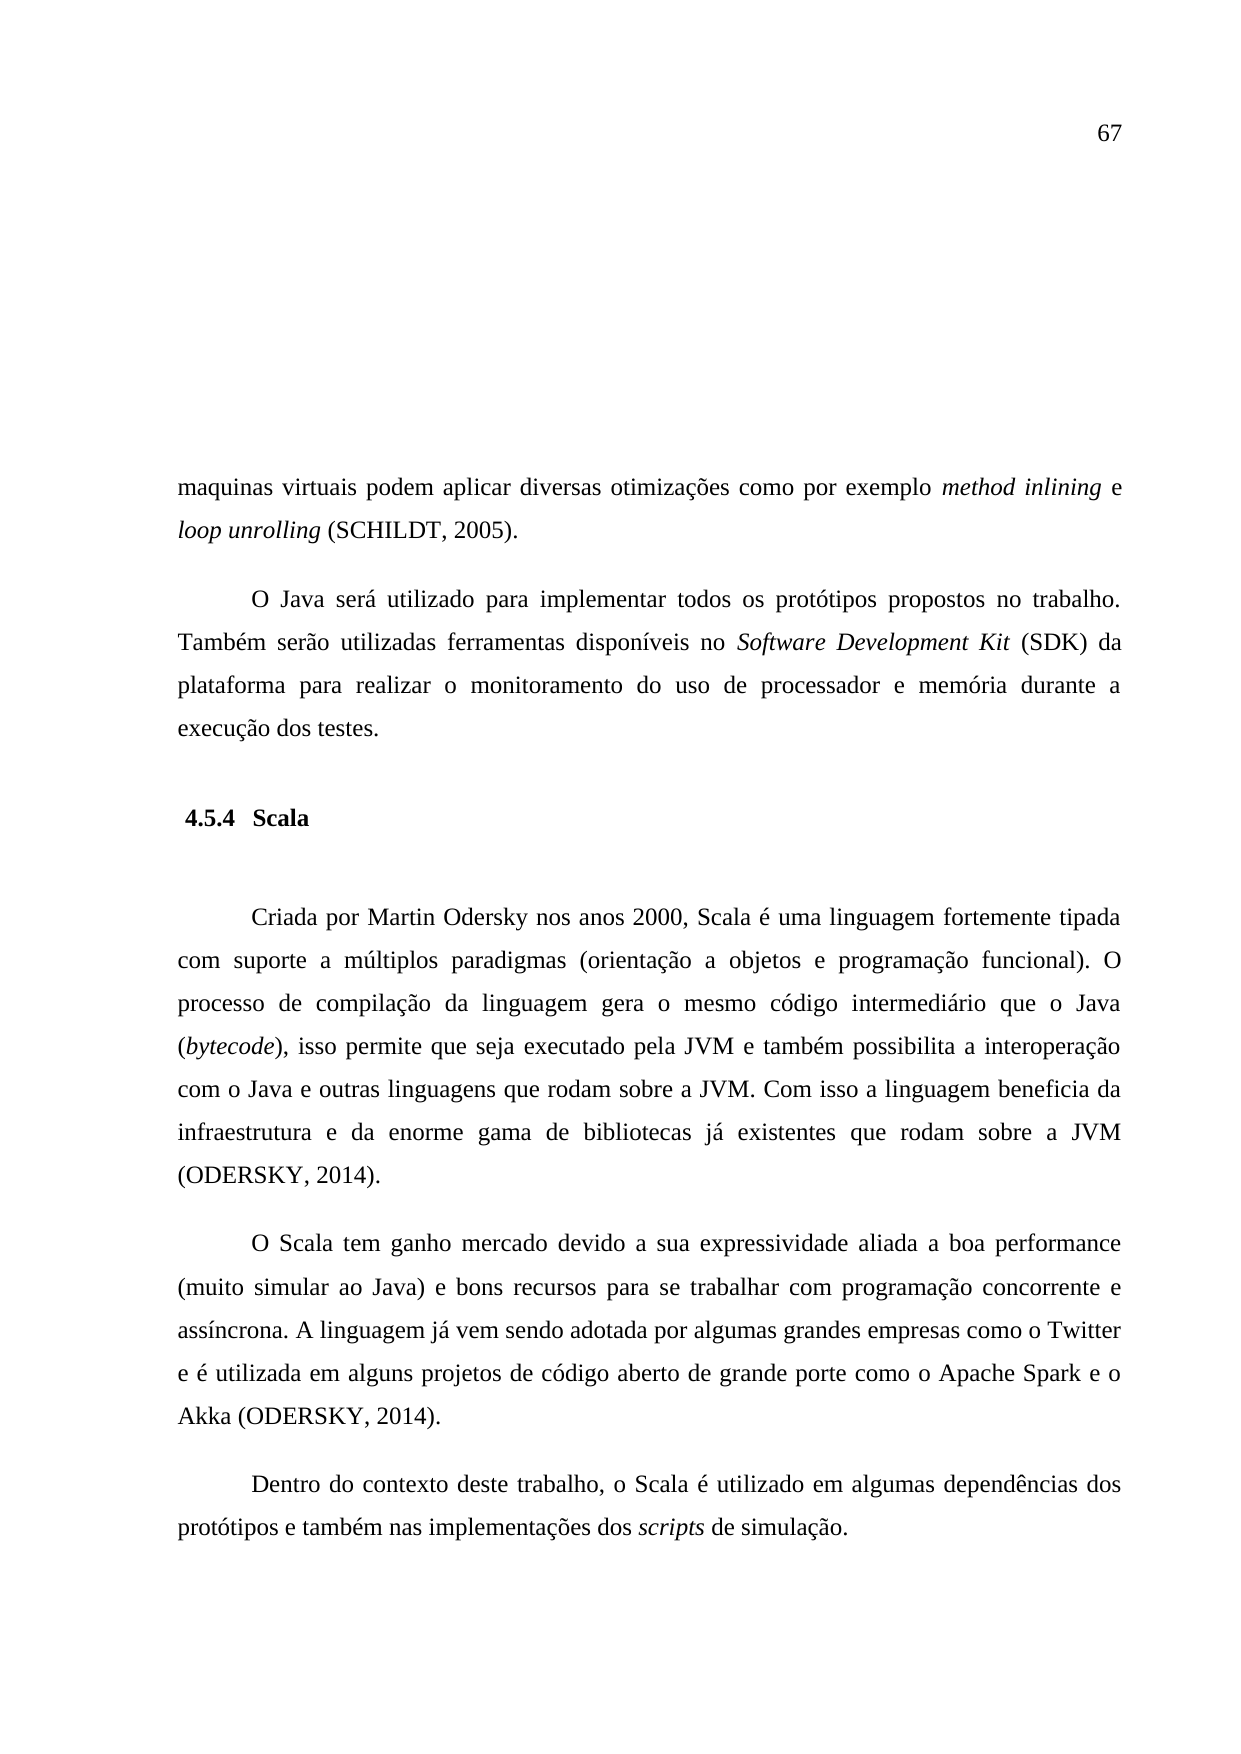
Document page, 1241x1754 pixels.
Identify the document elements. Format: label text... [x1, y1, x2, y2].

text Dentro do contexto deste trabalho, o Scala é utilizado em algumas dependências dos protótipos e também nas implementações dos scripts de simulação. [177, 1469, 1122, 1541]
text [177, 472, 1122, 544]
text Criada por Martin Odersky nos anos 2000, Scala é uma linguagem fortemente tipada com suporte a múltiplos paradigmas (orientação a objetos e programação funcional). O processo de compilação da linguagem gera o mesmo código intermediário que o Java (bytecode), isso permite que seja executado pela JVM e também possibilita a interoperação com o Java e outras linguagens que rodam sobre a JVM. Com isso a linguagem beneficia da infraestrutura e da enorme gama de bibliotecas já existentes que rodam sobre a JVM . [177, 902, 1122, 1189]
text O Scala tem ganho mercado devido a sua expressividade aliada a boa performance (muito simular ao Java) e bons recursos para se trabalhar com programação concorrente e assíncrona. A linguagem já vem sendo adotada por algumas grandes empresas como o Twitter e é utilizada em alguns projetos de código aberto de grande porte como o Apache Spark e o Akka . [177, 1228, 1122, 1430]
text O Java será utilizado para implementar todos os protótipos propostos no trabalho. Também serão utilizadas ferramentas disponíveis no Software Development Kit (SDK) da plataforma para realizar o monitoramento do uso de processador e memória durante a execução dos testes. [177, 584, 1122, 742]
text Scala [185, 803, 1122, 832]
